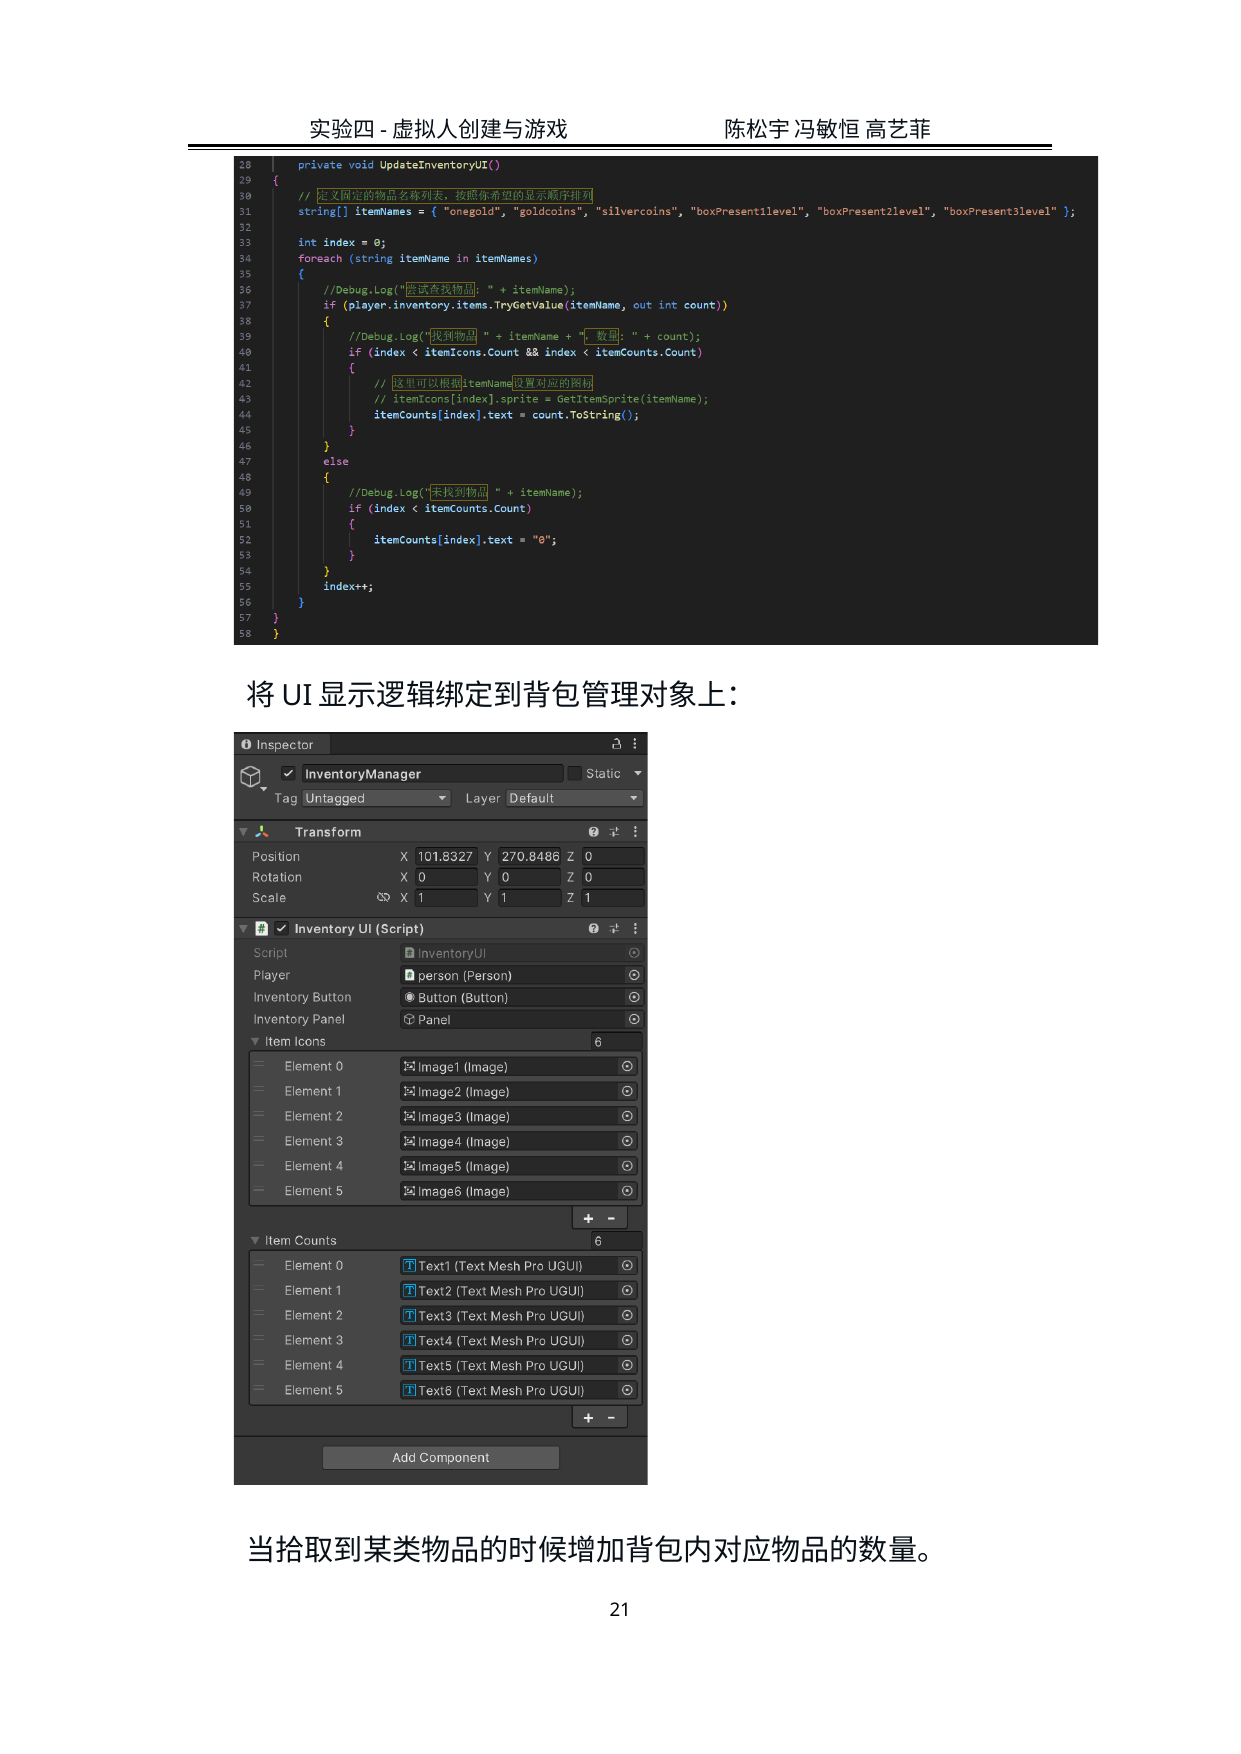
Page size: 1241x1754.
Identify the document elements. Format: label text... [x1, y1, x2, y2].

text 当拾取到某类物品的时候增加背包内对应物品的数量。 [188, 1517, 1052, 1579]
picture [233, 732, 648, 1485]
text 将UI显示逻辑绑定到背包管理对象上： [188, 661, 1052, 724]
picture [233, 156, 1099, 645]
